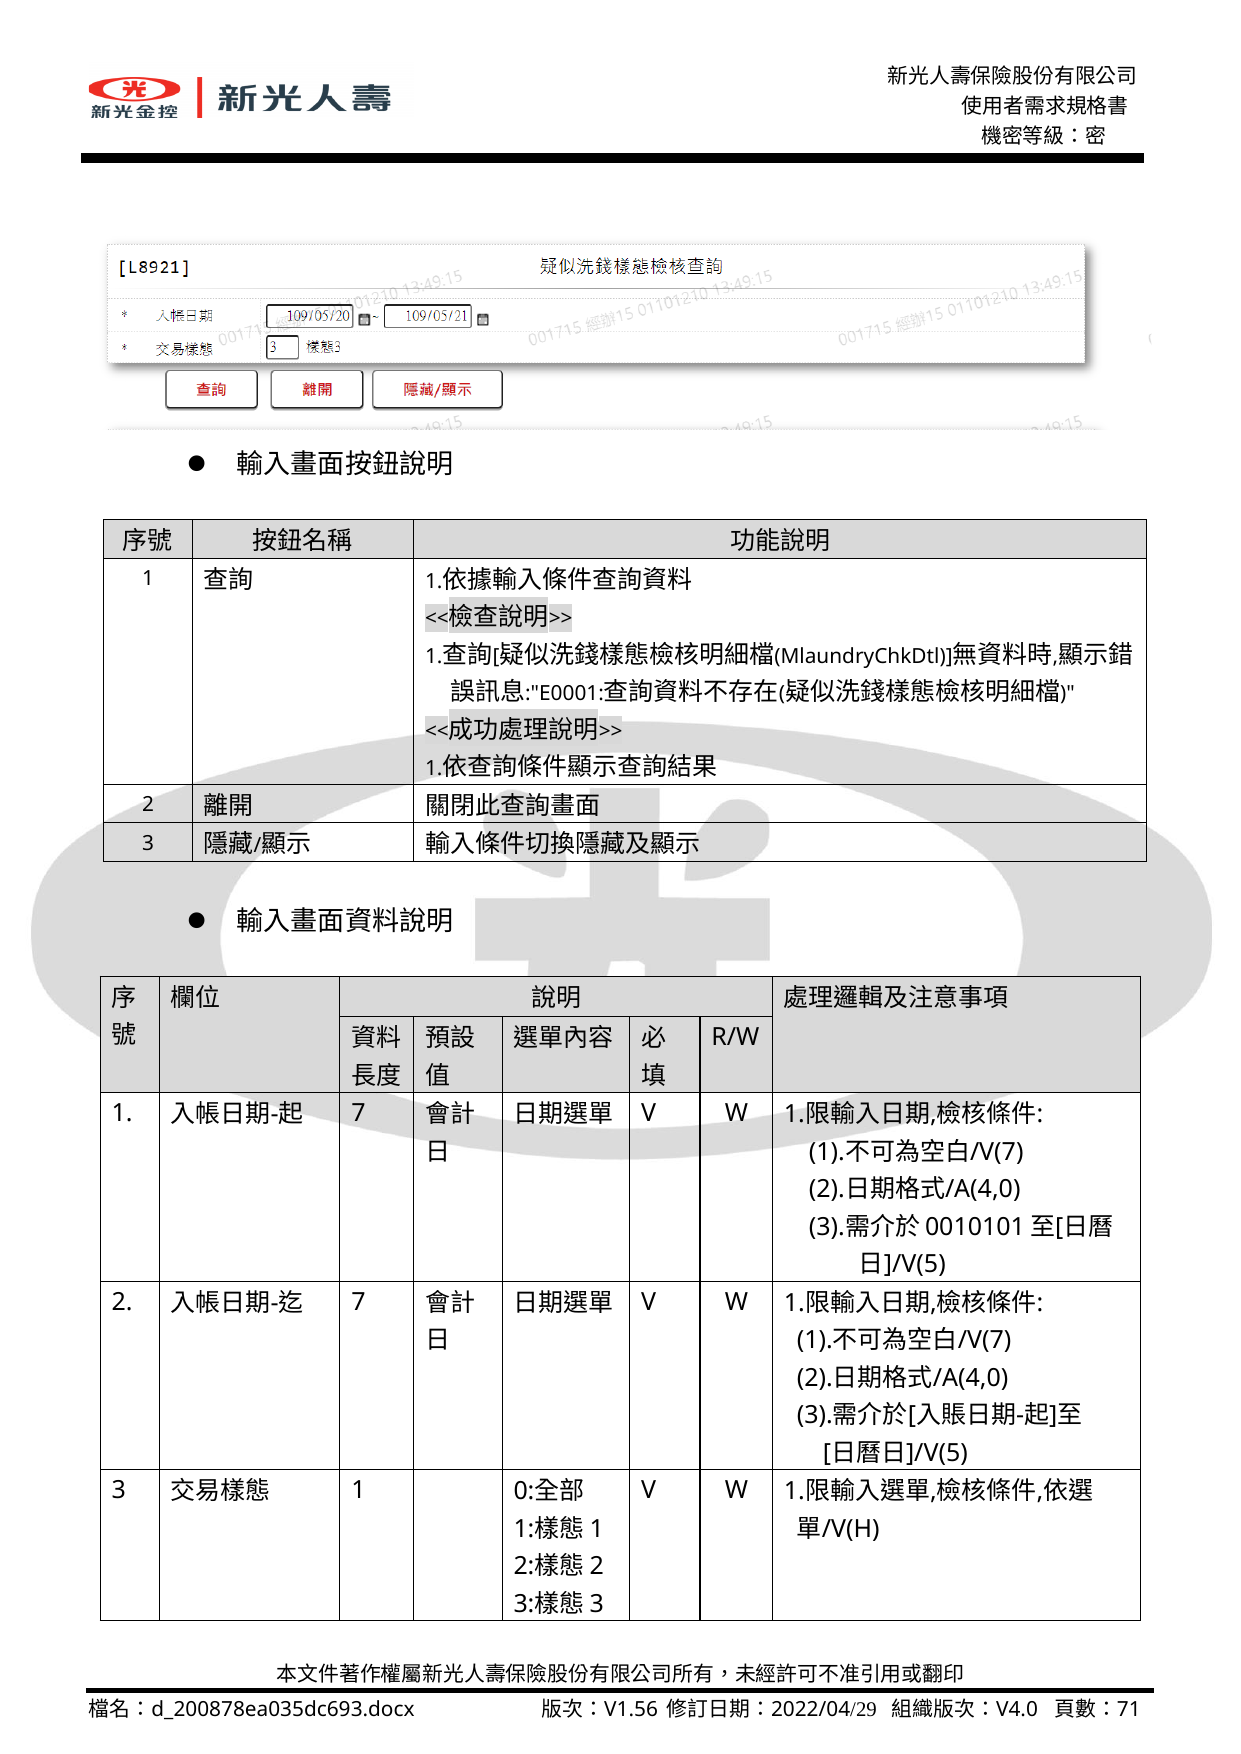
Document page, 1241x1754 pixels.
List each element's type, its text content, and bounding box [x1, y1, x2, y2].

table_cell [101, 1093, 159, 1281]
picture [88, 230, 1152, 430]
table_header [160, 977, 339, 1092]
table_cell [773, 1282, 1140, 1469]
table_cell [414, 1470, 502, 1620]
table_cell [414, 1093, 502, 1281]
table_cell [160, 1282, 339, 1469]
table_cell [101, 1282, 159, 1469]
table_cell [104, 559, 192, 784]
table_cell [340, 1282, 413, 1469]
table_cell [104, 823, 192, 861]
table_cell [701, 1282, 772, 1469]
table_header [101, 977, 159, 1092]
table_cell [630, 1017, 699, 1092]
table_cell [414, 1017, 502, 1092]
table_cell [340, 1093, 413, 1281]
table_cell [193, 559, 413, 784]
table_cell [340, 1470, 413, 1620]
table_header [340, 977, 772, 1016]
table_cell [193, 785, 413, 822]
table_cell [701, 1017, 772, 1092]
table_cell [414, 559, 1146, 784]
list 輸入畫面資料說明 [186, 899, 1152, 938]
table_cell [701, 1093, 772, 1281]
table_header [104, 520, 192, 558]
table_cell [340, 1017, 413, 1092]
picture [25, 713, 1215, 1166]
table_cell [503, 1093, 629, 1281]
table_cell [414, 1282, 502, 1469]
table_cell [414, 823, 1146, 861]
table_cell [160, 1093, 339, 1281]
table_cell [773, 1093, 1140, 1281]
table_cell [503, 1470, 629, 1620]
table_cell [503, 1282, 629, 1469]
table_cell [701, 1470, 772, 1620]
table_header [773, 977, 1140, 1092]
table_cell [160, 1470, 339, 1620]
picture [88, 61, 414, 118]
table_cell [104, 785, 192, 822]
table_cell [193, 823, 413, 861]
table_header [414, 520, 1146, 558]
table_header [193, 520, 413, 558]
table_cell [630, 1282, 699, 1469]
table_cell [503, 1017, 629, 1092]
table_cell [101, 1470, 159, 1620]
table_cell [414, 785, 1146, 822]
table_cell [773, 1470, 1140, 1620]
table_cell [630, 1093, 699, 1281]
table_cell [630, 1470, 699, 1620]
list 輸入畫面按鈕說明 [186, 442, 1152, 482]
